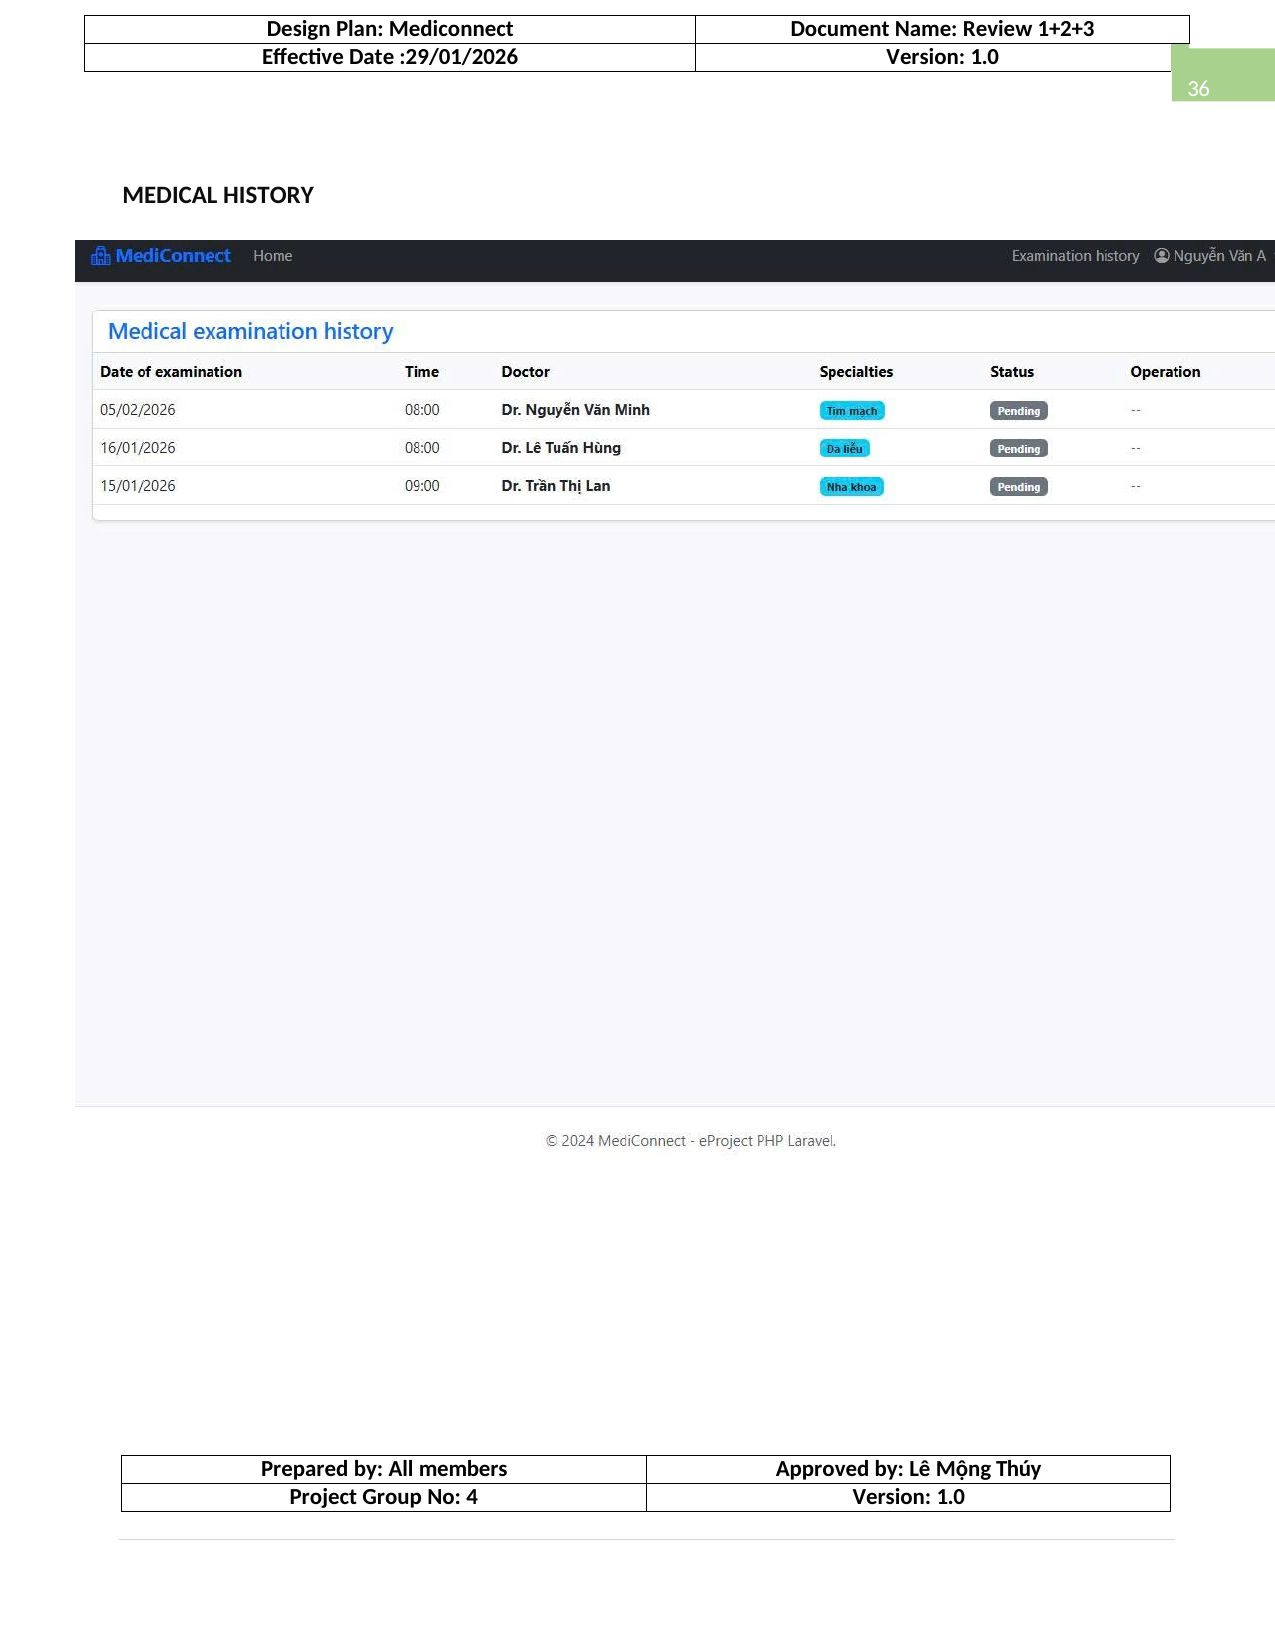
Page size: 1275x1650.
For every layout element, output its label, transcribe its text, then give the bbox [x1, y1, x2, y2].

picture [75, 240, 1275, 1173]
text MEDICAL HISTORY [122, 179, 1275, 210]
